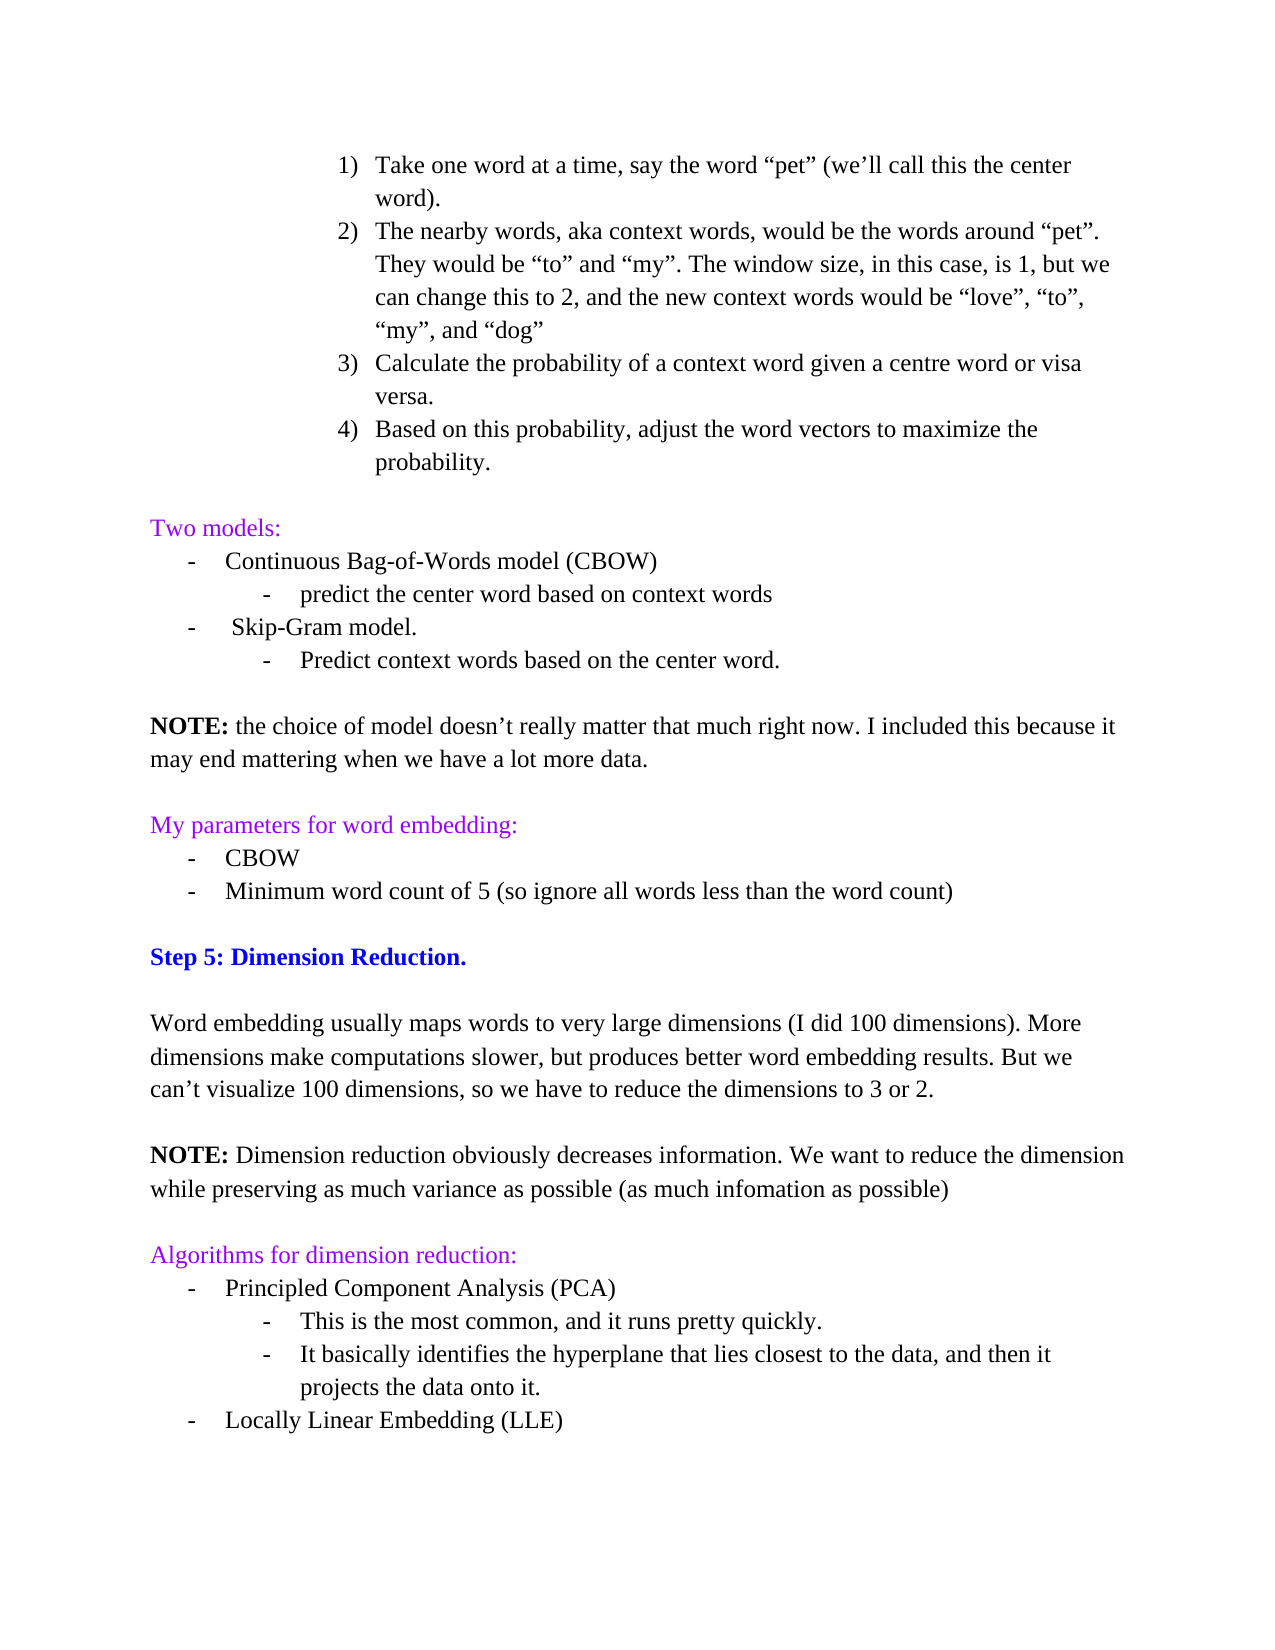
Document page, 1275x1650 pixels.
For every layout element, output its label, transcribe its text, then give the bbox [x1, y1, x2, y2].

text Algorithms for dimension reduction: [150, 1240, 1125, 1268]
list It basically identifies the hyperplane that lies closest to the data, and then it projects the data onto it. [262, 1339, 1125, 1401]
text NOTE: Dimension reduction obviously decreases information. We want to reduce the dimension while preserving as much variance as possible (as much infomation as possible) [150, 1141, 1125, 1202]
list Principled Component Analysis (PCA) [187, 1273, 1125, 1301]
list Calculate the probability of a context word given a centre word or visa versa. [337, 348, 1125, 410]
list Minimum word count of 5 (so ignore all words less than the word count) [187, 876, 1125, 905]
list CBOW [187, 843, 1125, 872]
list Locally Linear Embedding (LLE) [187, 1405, 1125, 1433]
list This is the most common, and it runs pretty quickly. [262, 1306, 1125, 1334]
text Word embedding usually maps words to very large dimensions (I did 100 dimensions). More dimensions make computations slower, but produces better word embedding results. But we can’t visualize 100 dimensions, so we have to reduce the dimensions to 3 or 2. [150, 1008, 1125, 1103]
text Two models: [150, 513, 1125, 542]
list The nearby words, aka context words, would be the words around “pet”. They would be “to” and “my”. The window size, in this case, is 1, but we can change this to 2, and the new context words would be “love”, “to”, “my”, and “dog” [337, 216, 1125, 344]
list predict the center word based on context words [262, 579, 1125, 608]
text NOTE: the choice of model doesn’t really matter that much right now. I included this because it may end mattering when we have a lot more data. [150, 711, 1125, 773]
list Continuous Bag-of-Words model (CBOW) [187, 546, 1125, 575]
text Step 5: Dimension Reduction. [150, 942, 1125, 971]
list Based on this probability, adjust the word vectors to maximize the probability. [337, 414, 1125, 476]
list Skip-Gram model. [187, 612, 1125, 641]
list Take one word at a time, say the word “pet” (we’ll call this the center word). [337, 150, 1125, 212]
text My parameters for word embedding: [150, 810, 1125, 839]
list Predict context words based on the center word. [262, 645, 1125, 674]
